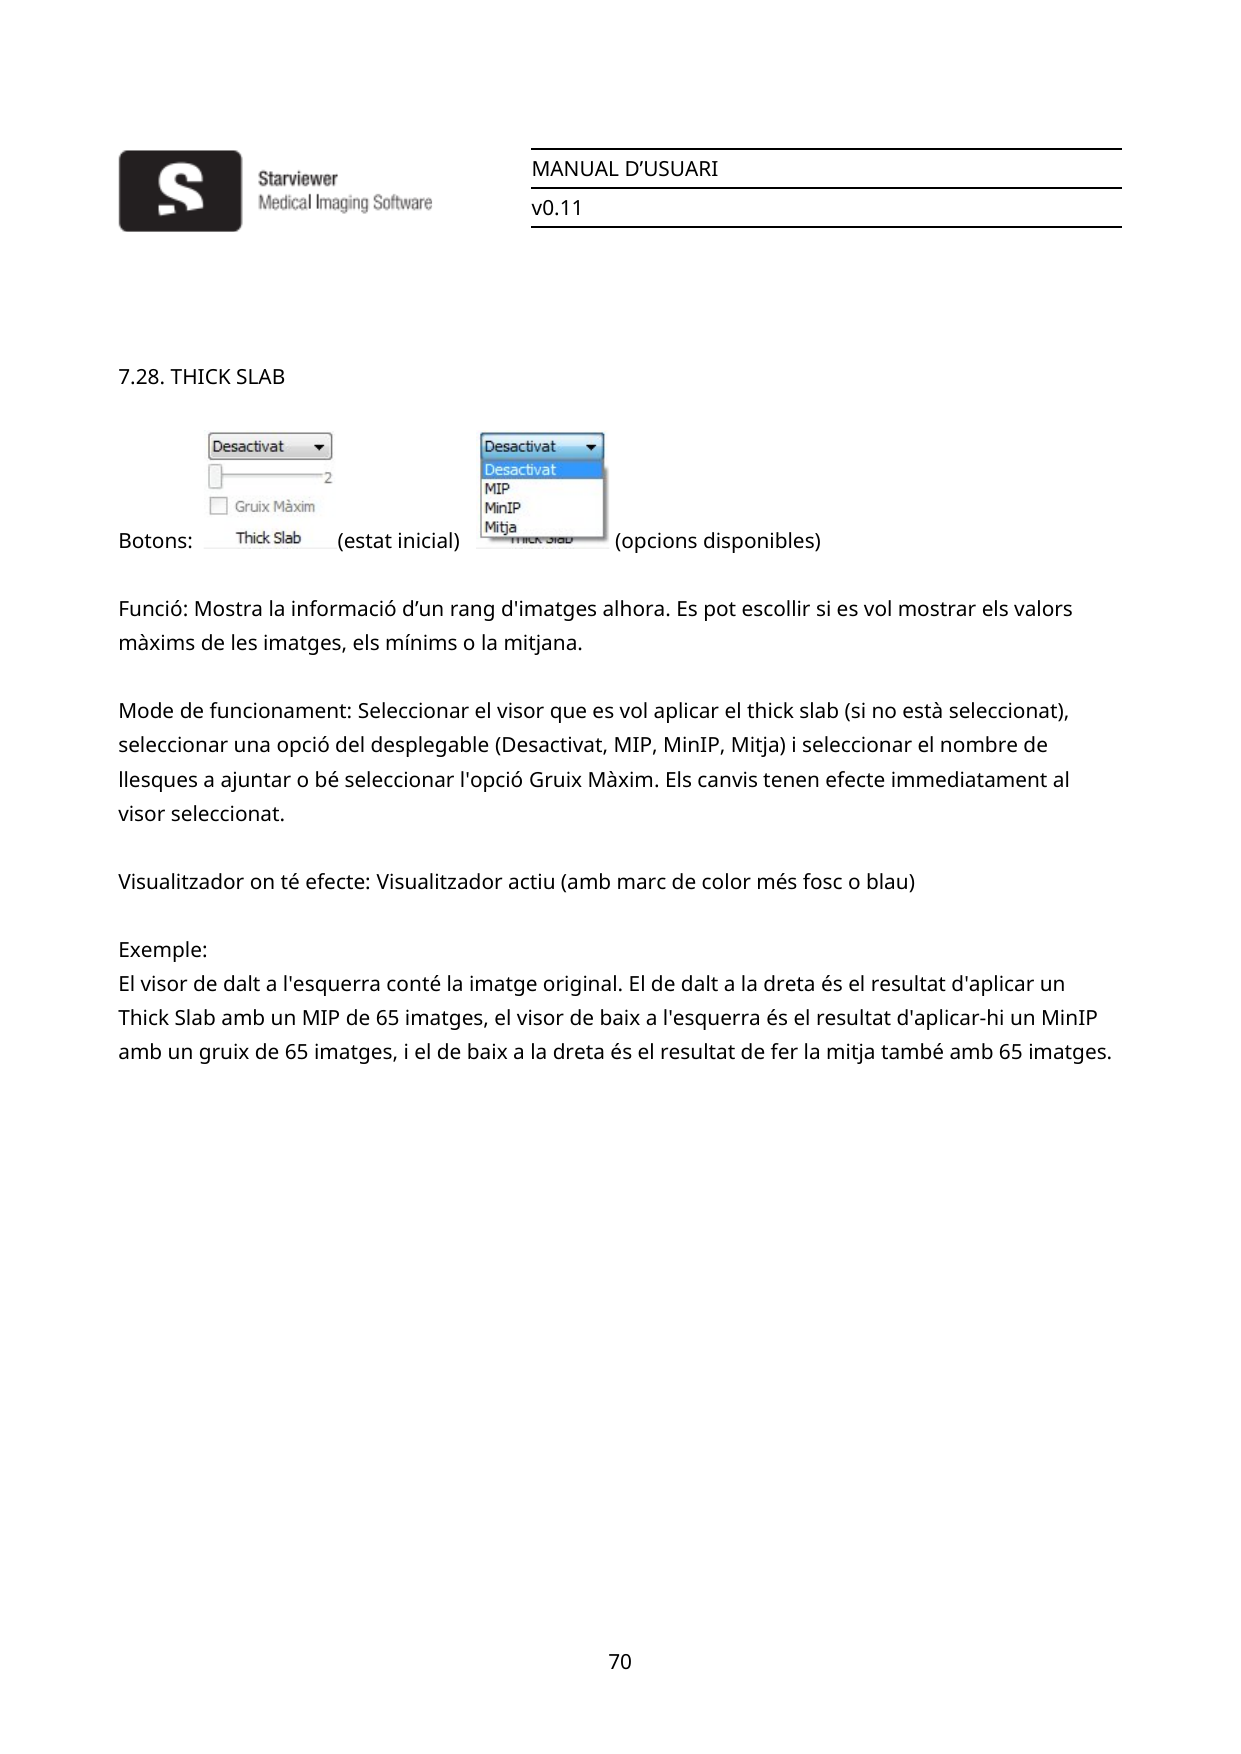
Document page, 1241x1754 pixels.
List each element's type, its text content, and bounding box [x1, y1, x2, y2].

text Visualitzador on té efecte: Visualitzador actiu (amb marc de color més fosc o blau) [118, 867, 1122, 895]
subtitle Thick Slab [118, 362, 1122, 391]
text Exemple: [118, 935, 1122, 963]
text Mode de funcionament: Seleccionar el visor que es vol aplicar el thick slab (si no està seleccionat), seleccionar una opció del desplegable (Desactivat, MIP, MinIP, Mitja) i seleccionar el nombre de llesques a ajuntar o bé seleccionar l'opció Gruix Màxim. Els canvis tenen efecte immediatament al visor seleccionat. [118, 697, 1122, 827]
picture [476, 430, 610, 549]
text Funció: Mostra la informació d’un rang d'imatges alhora. Es pot escollir si es vol mostrar els valors màxims de les imatges, els mínims o la mitjana. [118, 594, 1122, 657]
picture [203, 430, 338, 549]
text El visor de dalt a l'esquerra conté la imatge original. El de dalt a la dreta és el resultat d'aplicar un Thick Slab amb un MIP de 65 imatges, el visor de baix a l'esquerra és el resultat d'aplicar-hi un MinIP amb un gruix de 65 imatges, i el de baix a la dreta és el resultat de fer la mitja també amb 65 imatges. [118, 969, 1122, 1066]
